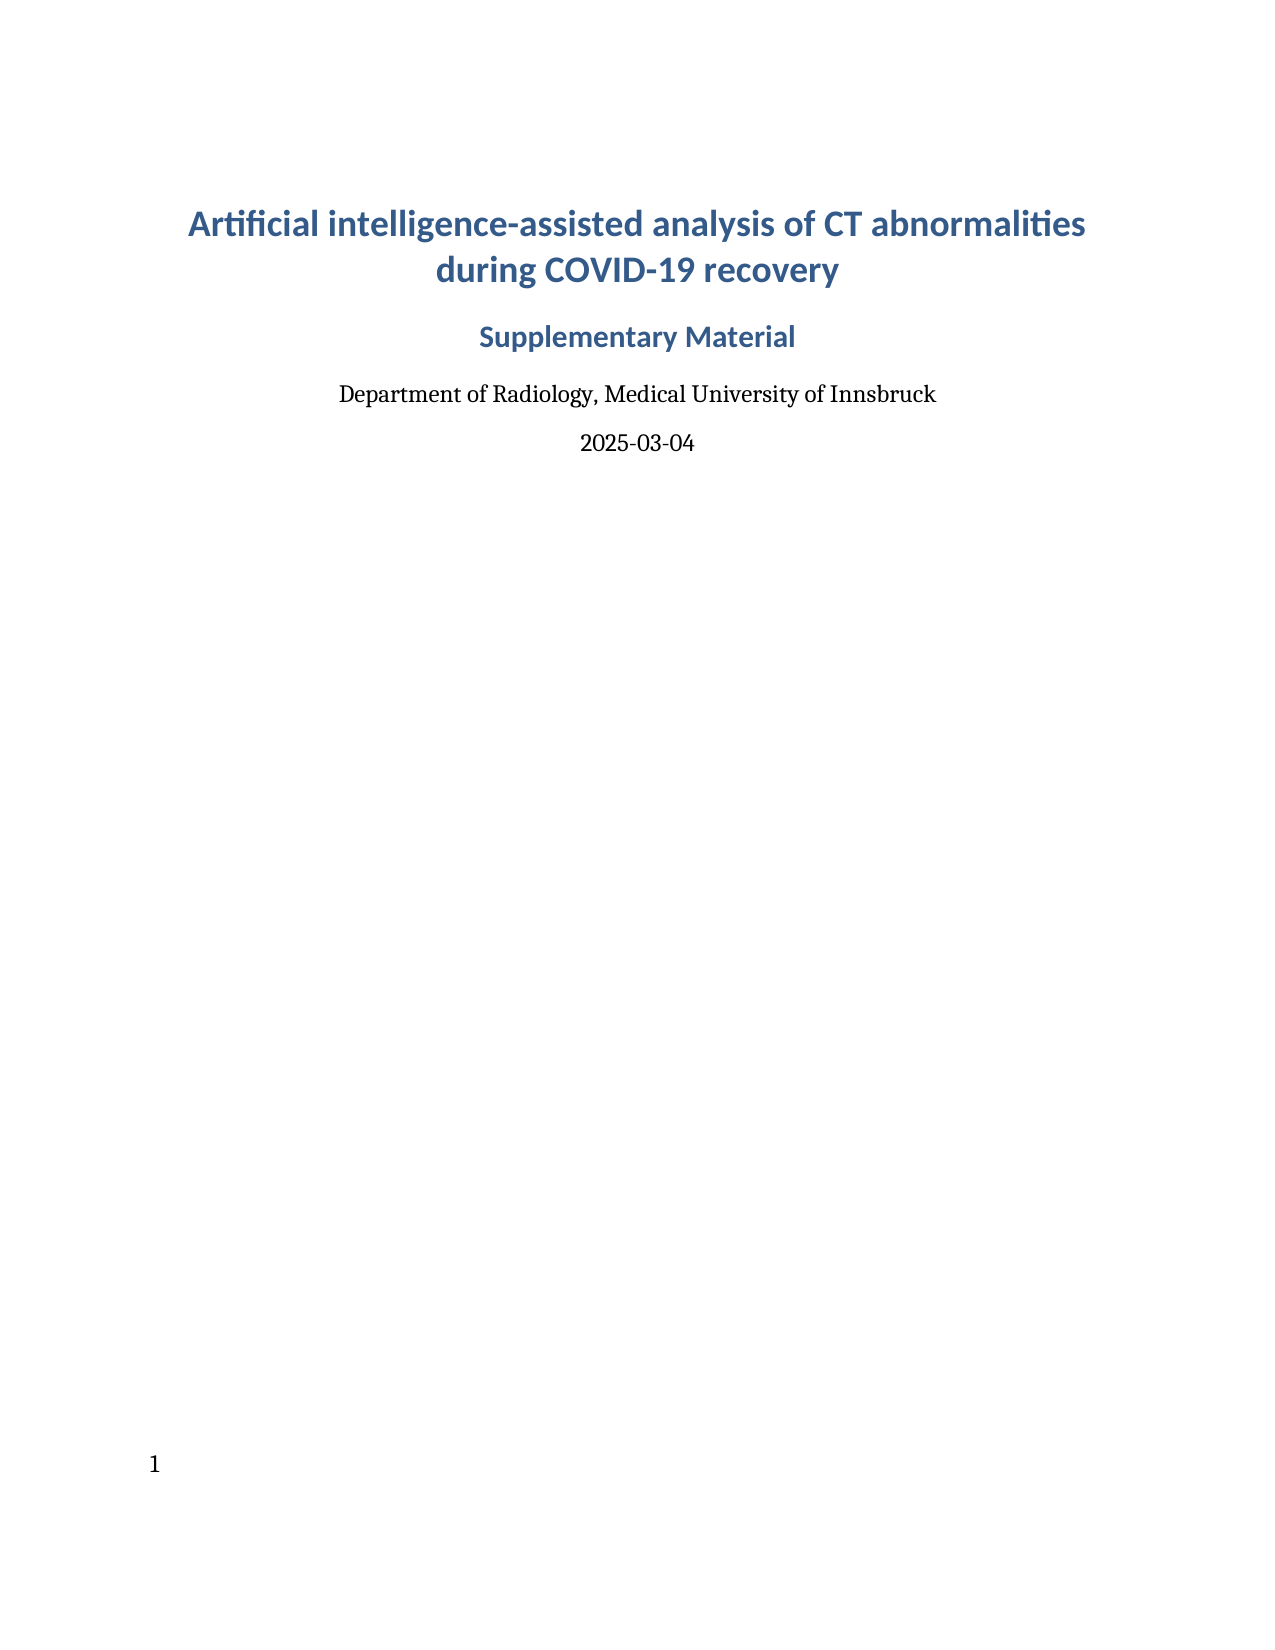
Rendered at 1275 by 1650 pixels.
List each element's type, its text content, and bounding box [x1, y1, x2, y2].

text Department of Radiology, Medical University of Innsbruck [150, 380, 1125, 408]
text 2025-03-04 [150, 429, 1125, 458]
title Artificial intelligence-assisted analysis of CT abnormalities during COVID-19 recovery [150, 200, 1125, 292]
subtitle Supplementary Material [150, 317, 1125, 355]
